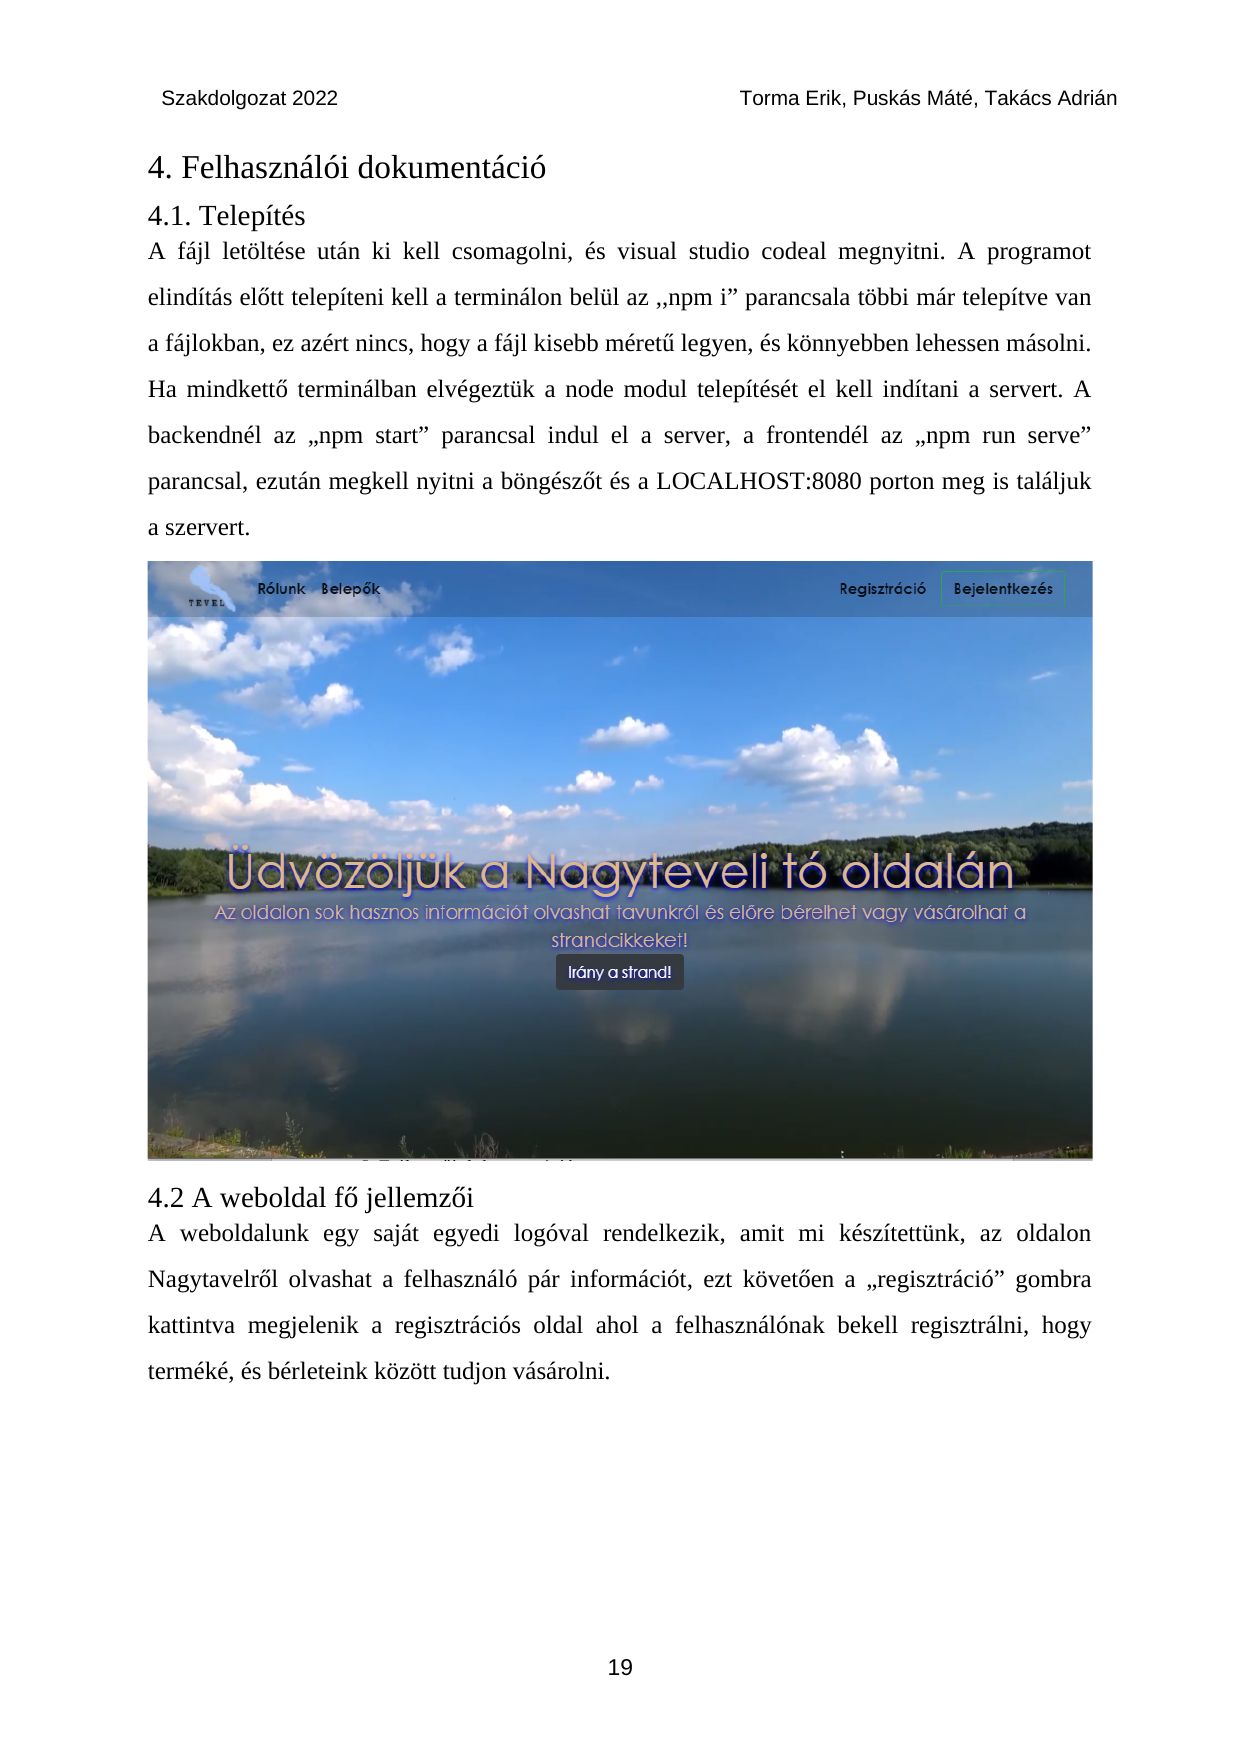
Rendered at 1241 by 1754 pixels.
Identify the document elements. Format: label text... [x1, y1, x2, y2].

subtitle 4.2 A weboldal fő jellemzői [148, 1181, 1093, 1214]
subtitle 4.1. Telepítés [148, 198, 1093, 232]
text A weboldalunk egy saját egyedi logóval rendelkezik, amit mi készítettünk, az oldalon Nagytavelről olvashat a felhasználó pár információt, ezt követően a „regisztráció” gombra kattintva megjelenik a regisztrációs oldal ahol a felhasználónak bekell regisztrálni, hogy terméké, és bérleteink között tudjon vásárolni. [148, 1218, 1093, 1385]
text A fájl letöltése után ki kell csomagolni, és visual studio codeal megnyitni. A programot elindítás előtt telepíteni kell a terminálon belül az ,,npm i” parancsala többi már telepítve van a fájlokban, ez azért nincs, hogy a fájl kisebb méretű legyen, és könnyebben lehessen másolni. Ha mindkettő terminálban elvégeztük a node modul telepítését el kell indítani a servert. A backendnél az „npm start” parancsal indul el a server, a frontendél az „npm run serve” parancsal, ezután megkell nyitni a böngészőt és a LOCALHOST:8080 porton meg is találjuk a szervert. [148, 236, 1093, 541]
picture [147, 561, 1093, 1161]
subtitle 4. Felhasználói dokumentáció [148, 148, 1093, 186]
